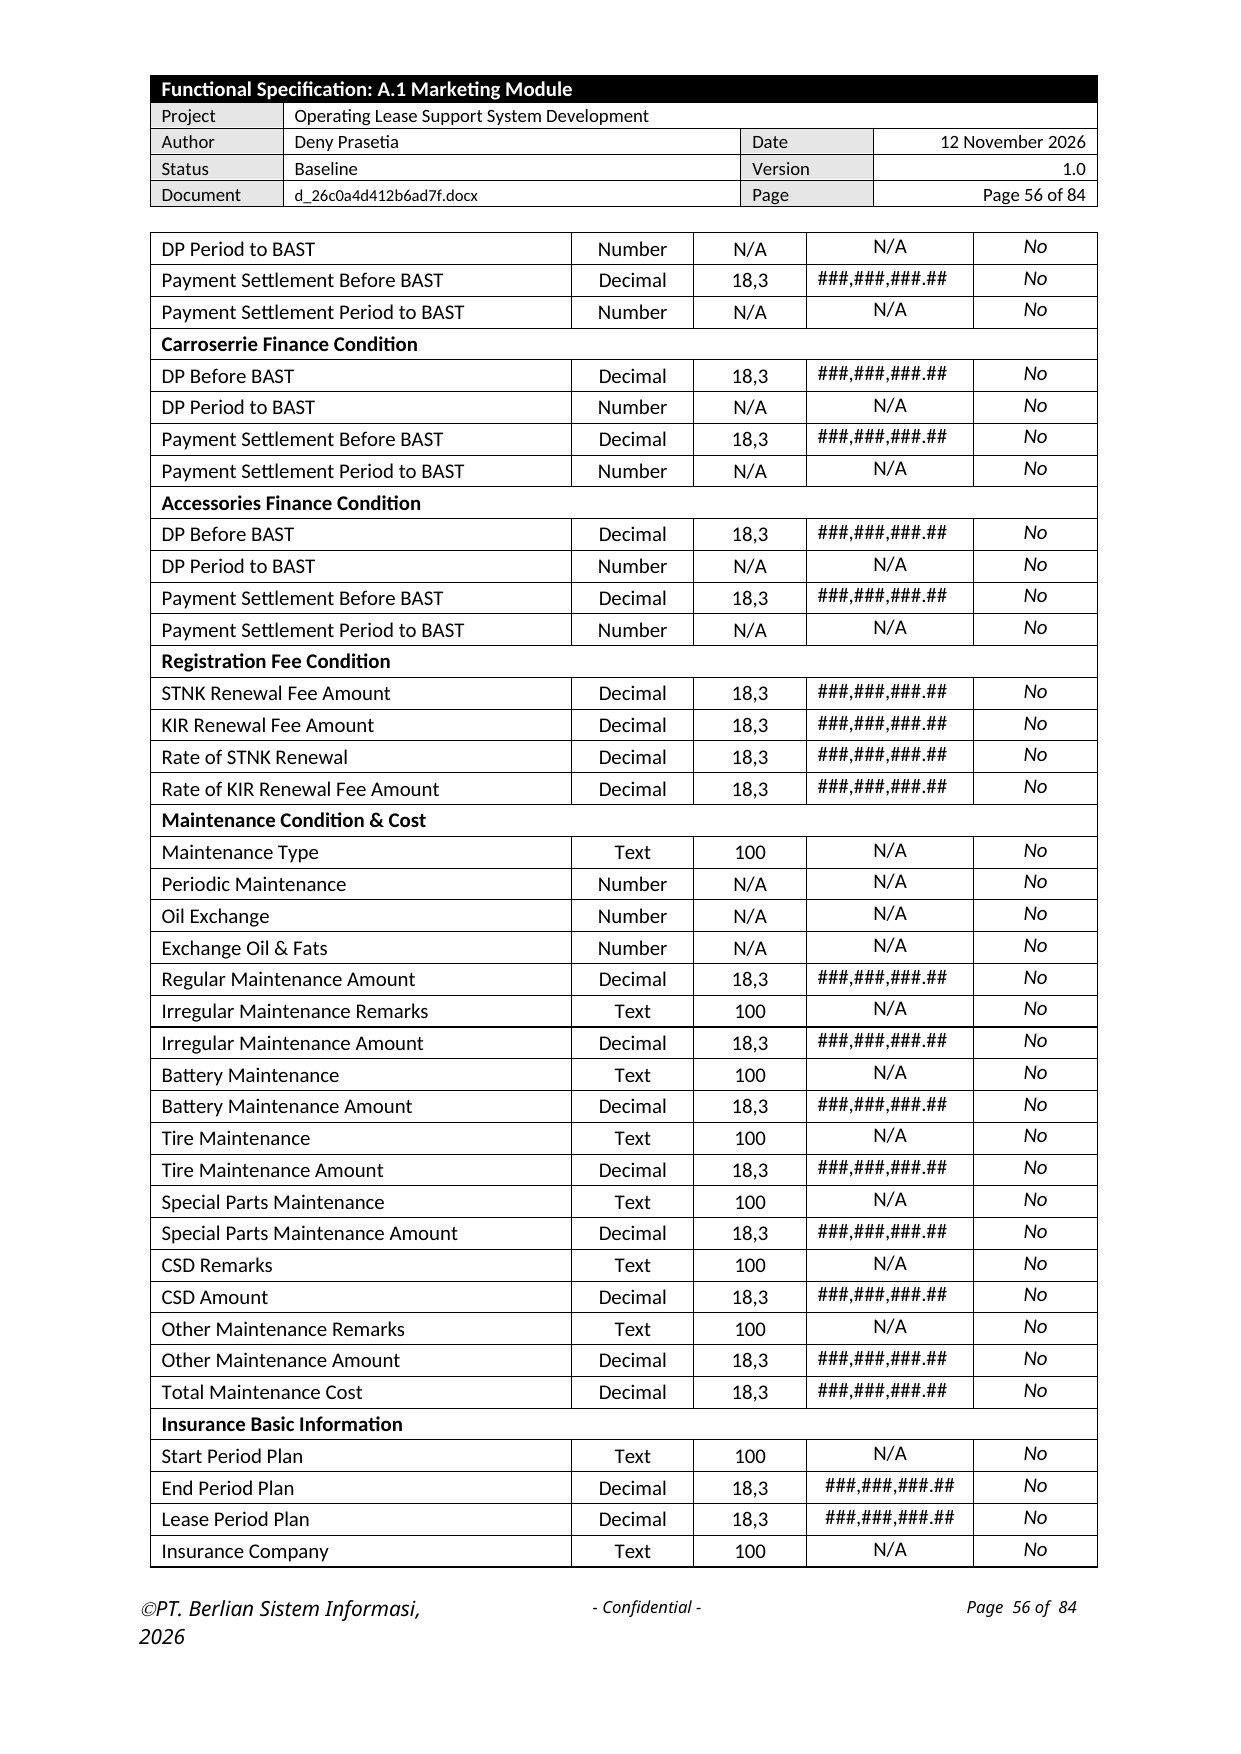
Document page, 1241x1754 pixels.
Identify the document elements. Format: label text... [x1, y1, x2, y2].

table_cell 100 [694, 1250, 806, 1281]
table_cell No [974, 1504, 1097, 1535]
table_cell Payment Settlement Before BAST [151, 424, 571, 454]
table_cell Regular Maintenance Amount [151, 964, 571, 994]
table_cell ###,###,###.## [807, 583, 973, 613]
table_cell Number [572, 456, 693, 486]
table_cell 100 [694, 1536, 806, 1566]
table_cell Number [572, 900, 693, 931]
table_cell Decimal [572, 519, 693, 550]
table_cell 18,3 [694, 773, 806, 804]
table_cell N/A [807, 614, 973, 645]
table_cell No [974, 551, 1097, 582]
table_cell No [974, 741, 1097, 772]
table_cell N/A [694, 456, 806, 486]
table_cell 18,3 [694, 1504, 806, 1535]
table_cell Irregular Maintenance Remarks [151, 996, 571, 1026]
table_cell 100 [694, 1313, 806, 1344]
table_cell Decimal [572, 1028, 693, 1058]
table_cell N/A [807, 932, 973, 963]
table_cell No [974, 1345, 1097, 1376]
table_cell Payment Settlement Before BAST [151, 583, 571, 613]
table_cell 18,3 [694, 1472, 806, 1503]
table_cell Decimal [572, 1091, 693, 1122]
table_cell N/A [807, 837, 973, 867]
table_cell No [974, 1536, 1097, 1566]
table_cell Tire Maintenance [151, 1123, 571, 1153]
table_cell N/A [807, 1536, 973, 1566]
table_cell 18,3 [694, 710, 806, 740]
table_cell ###,###,###.## [807, 1377, 973, 1408]
table_cell Decimal [572, 710, 693, 740]
table_cell Number [572, 297, 693, 327]
table_cell No [974, 1250, 1097, 1281]
table_cell Decimal [572, 1504, 693, 1535]
table_cell Text [572, 1313, 693, 1344]
table_cell Decimal [572, 1472, 693, 1503]
table_cell Total Maintenance Cost [151, 1377, 571, 1408]
table_cell ###,###,###.## [807, 678, 973, 709]
table_cell Special Parts Maintenance Amount [151, 1218, 571, 1249]
table_cell Decimal [572, 583, 693, 613]
table_cell Decimal [572, 424, 693, 454]
table_cell No [974, 456, 1097, 486]
table_cell No [974, 1472, 1097, 1503]
table_cell N/A [694, 932, 806, 963]
table_cell DP Period to BAST [151, 551, 571, 582]
table_cell ###,###,###.## [807, 741, 973, 772]
table_cell N/A [807, 1250, 973, 1281]
table_cell 100 [694, 1123, 806, 1153]
table_cell N/A [807, 1123, 973, 1153]
table_cell N/A [807, 297, 973, 327]
table_cell No [974, 773, 1097, 804]
table_cell N/A [694, 392, 806, 423]
table_cell Decimal [572, 773, 693, 804]
table_cell No [974, 233, 1097, 264]
table_cell No [974, 519, 1097, 550]
table_cell End Period Plan [151, 1472, 571, 1503]
table_cell Decimal [572, 1377, 693, 1408]
table_cell ###,###,###.## [807, 1504, 973, 1535]
table_cell Payment Settlement Before BAST [151, 265, 571, 296]
table_cell Insurance Company [151, 1536, 571, 1566]
table_cell N/A [807, 233, 973, 264]
table_cell ###,###,###.## [807, 519, 973, 550]
table_cell ###,###,###.## [807, 1282, 973, 1312]
table_cell Lease Period Plan [151, 1504, 571, 1535]
table_cell ###,###,###.## [807, 1091, 973, 1122]
table_cell 100 [694, 996, 806, 1026]
table_cell 18,3 [694, 360, 806, 391]
table_cell No [974, 964, 1097, 994]
table_cell N/A [694, 297, 806, 327]
table_cell 100 [694, 1186, 806, 1217]
table_cell Text [572, 1059, 693, 1090]
table_cell Irregular Maintenance Amount [151, 1028, 571, 1058]
table_cell Registration Fee Condition [151, 646, 1097, 677]
table_cell No [974, 869, 1097, 899]
table_cell Text [572, 1536, 693, 1566]
table_cell No [974, 1282, 1097, 1312]
table_cell 18,3 [694, 583, 806, 613]
table_cell 100 [694, 1059, 806, 1090]
table_cell Special Parts Maintenance [151, 1186, 571, 1217]
table_cell No [974, 1059, 1097, 1090]
table_cell Text [572, 996, 693, 1026]
table_cell DP Period to BAST [151, 392, 571, 423]
table_cell Text [572, 837, 693, 867]
table_cell Other Maintenance Remarks [151, 1313, 571, 1344]
table_cell No [974, 1155, 1097, 1185]
table_cell 18,3 [694, 1282, 806, 1312]
table_cell ###,###,###.## [807, 710, 973, 740]
table_cell ###,###,###.## [807, 773, 973, 804]
table_cell Decimal [572, 1155, 693, 1185]
table_cell Text [572, 1440, 693, 1471]
table_cell Decimal [572, 1218, 693, 1249]
table_cell Payment Settlement Period to BAST [151, 614, 571, 645]
table_cell No [974, 1123, 1097, 1153]
table_cell DP Before BAST [151, 360, 571, 391]
table_cell No [974, 297, 1097, 327]
table_cell DP Period to BAST [151, 233, 571, 264]
table_cell Oil Exchange [151, 900, 571, 931]
table_cell Decimal [572, 1282, 693, 1312]
table_cell Decimal [572, 741, 693, 772]
table_cell No [974, 392, 1097, 423]
table_cell DP Before BAST [151, 519, 571, 550]
table_cell N/A [694, 614, 806, 645]
table_cell N/A [807, 869, 973, 899]
table_cell ###,###,###.## [807, 1028, 973, 1058]
table_cell Rate of KIR Renewal Fee Amount [151, 773, 571, 804]
table_cell Number [572, 551, 693, 582]
table_cell No [974, 1028, 1097, 1058]
table_cell ###,###,###.## [807, 1472, 973, 1503]
table_cell N/A [807, 900, 973, 931]
table_cell ###,###,###.## [807, 1345, 973, 1376]
table_cell No [974, 1091, 1097, 1122]
table_cell Number [572, 932, 693, 963]
table_cell Other Maintenance Amount [151, 1345, 571, 1376]
table_cell Text [572, 1123, 693, 1153]
table_cell Number [572, 392, 693, 423]
table_cell 18,3 [694, 741, 806, 772]
table_cell Decimal [572, 964, 693, 994]
table_cell Battery Maintenance Amount [151, 1091, 571, 1122]
table_cell 18,3 [694, 1091, 806, 1122]
table_cell Decimal [572, 265, 693, 296]
table_cell Number [572, 614, 693, 645]
table_cell N/A [807, 1186, 973, 1217]
table_cell 18,3 [694, 1028, 806, 1058]
table_cell Rate of STNK Renewal [151, 741, 571, 772]
table_cell ###,###,###.## [807, 424, 973, 454]
table_cell 18,3 [694, 1345, 806, 1376]
table_cell 18,3 [694, 424, 806, 454]
table_cell ###,###,###.## [807, 1218, 973, 1249]
table_cell No [974, 360, 1097, 391]
table_cell ###,###,###.## [807, 265, 973, 296]
table_cell No [974, 1377, 1097, 1408]
table_cell No [974, 583, 1097, 613]
table_cell ###,###,###.## [807, 360, 973, 391]
table_cell Tire Maintenance Amount [151, 1155, 571, 1185]
table_cell Payment Settlement Period to BAST [151, 456, 571, 486]
table_cell Carroserrie Finance Condition [151, 329, 1097, 359]
table_cell Text [572, 1186, 693, 1217]
table_cell N/A [807, 996, 973, 1026]
table_cell 18,3 [694, 678, 806, 709]
table_cell 18,3 [694, 265, 806, 296]
table_cell Decimal [572, 678, 693, 709]
table_cell No [974, 932, 1097, 963]
table_cell CSD Amount [151, 1282, 571, 1312]
table_cell 18,3 [694, 1155, 806, 1185]
table_cell No [974, 1440, 1097, 1471]
table_cell N/A [694, 900, 806, 931]
table_cell Insurance Basic Information [151, 1409, 1097, 1439]
table_cell N/A [694, 233, 806, 264]
table_cell Decimal [572, 1345, 693, 1376]
table_cell Decimal [572, 360, 693, 391]
table_cell No [974, 1186, 1097, 1217]
table_cell Start Period Plan [151, 1440, 571, 1471]
table_cell No [974, 710, 1097, 740]
table_cell N/A [807, 551, 973, 582]
table_cell 100 [694, 837, 806, 867]
table_cell N/A [807, 1059, 973, 1090]
table_cell Battery Maintenance [151, 1059, 571, 1090]
table_cell No [974, 996, 1097, 1026]
table_cell Number [572, 233, 693, 264]
table_cell N/A [807, 456, 973, 486]
table_cell 18,3 [694, 1218, 806, 1249]
table_cell No [974, 1218, 1097, 1249]
table_cell N/A [694, 551, 806, 582]
table_cell 18,3 [694, 964, 806, 994]
table_cell Payment Settlement Period to BAST [151, 297, 571, 327]
table_cell Accessories Finance Condition [151, 487, 1097, 518]
table_cell Maintenance Type [151, 837, 571, 867]
table_cell Exchange Oil & Fats [151, 932, 571, 963]
table_cell N/A [807, 1440, 973, 1471]
table_cell 18,3 [694, 1377, 806, 1408]
table_cell Maintenance Condition & Cost [151, 805, 1097, 836]
table_cell 100 [694, 1440, 806, 1471]
table_cell CSD Remarks [151, 1250, 571, 1281]
table_cell No [974, 900, 1097, 931]
table_cell N/A [807, 392, 973, 423]
table_cell STNK Renewal Fee Amount [151, 678, 571, 709]
table_cell No [974, 265, 1097, 296]
table_cell Periodic Maintenance [151, 869, 571, 899]
table_cell Text [572, 1250, 693, 1281]
table_cell ###,###,###.## [807, 964, 973, 994]
table_cell ###,###,###.## [807, 1155, 973, 1185]
table_cell N/A [694, 869, 806, 899]
table_cell No [974, 424, 1097, 454]
table_cell No [974, 678, 1097, 709]
table_cell Number [572, 869, 693, 899]
table_cell KIR Renewal Fee Amount [151, 710, 571, 740]
table_cell No [974, 837, 1097, 867]
table_cell No [974, 614, 1097, 645]
table_cell N/A [807, 1313, 973, 1344]
table_cell No [974, 1313, 1097, 1344]
table_cell 18,3 [694, 519, 806, 550]
